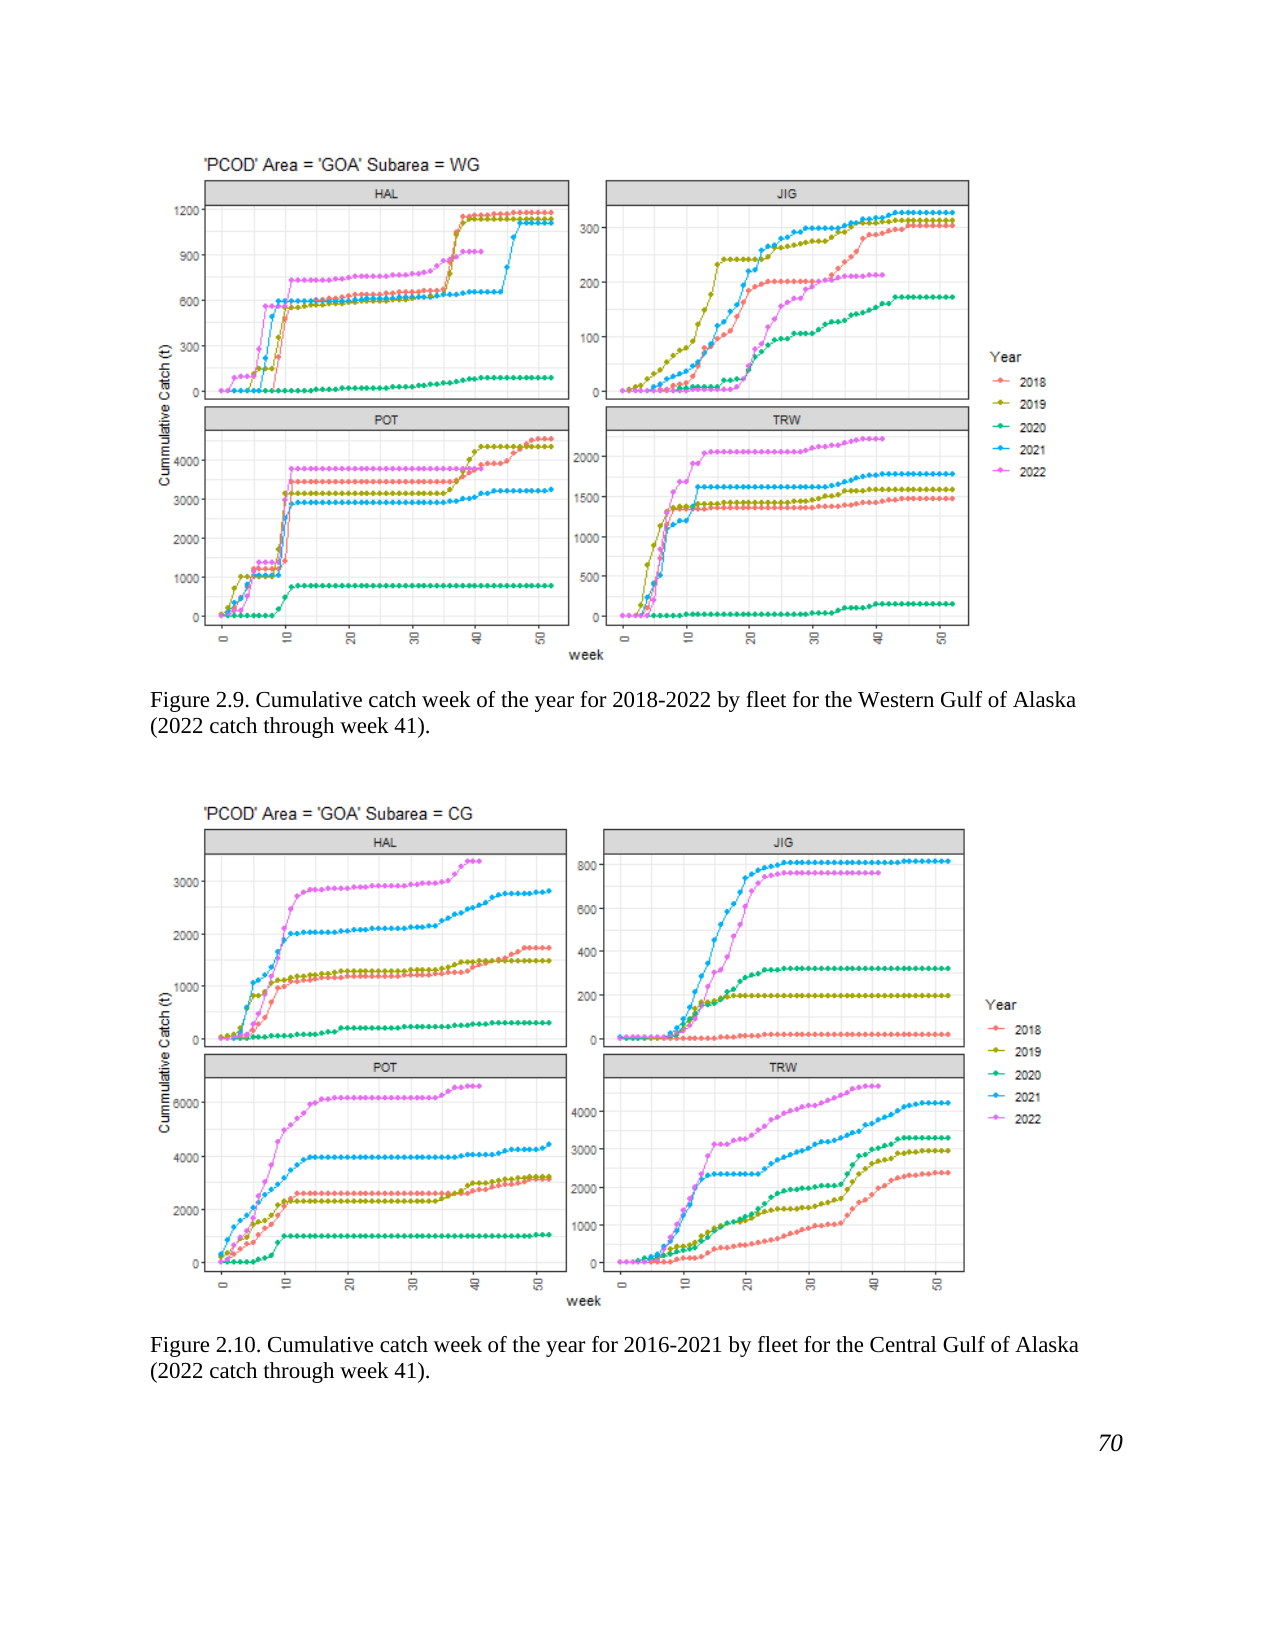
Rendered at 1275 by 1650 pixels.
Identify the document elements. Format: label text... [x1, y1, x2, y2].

picture [150, 798, 1054, 1315]
text Figure 2.10. Cumulative catch week of the year for 2016-2021 by fleet for the Central Gulf of Alaska (2022 catch through week 41). [150, 1331, 1125, 1383]
picture [150, 150, 1059, 669]
text Figure 2.9. Cumulative catch week of the year for 2018-2022 by fleet for the Western Gulf of Alaska (2022 catch through week 41). [150, 686, 1125, 738]
